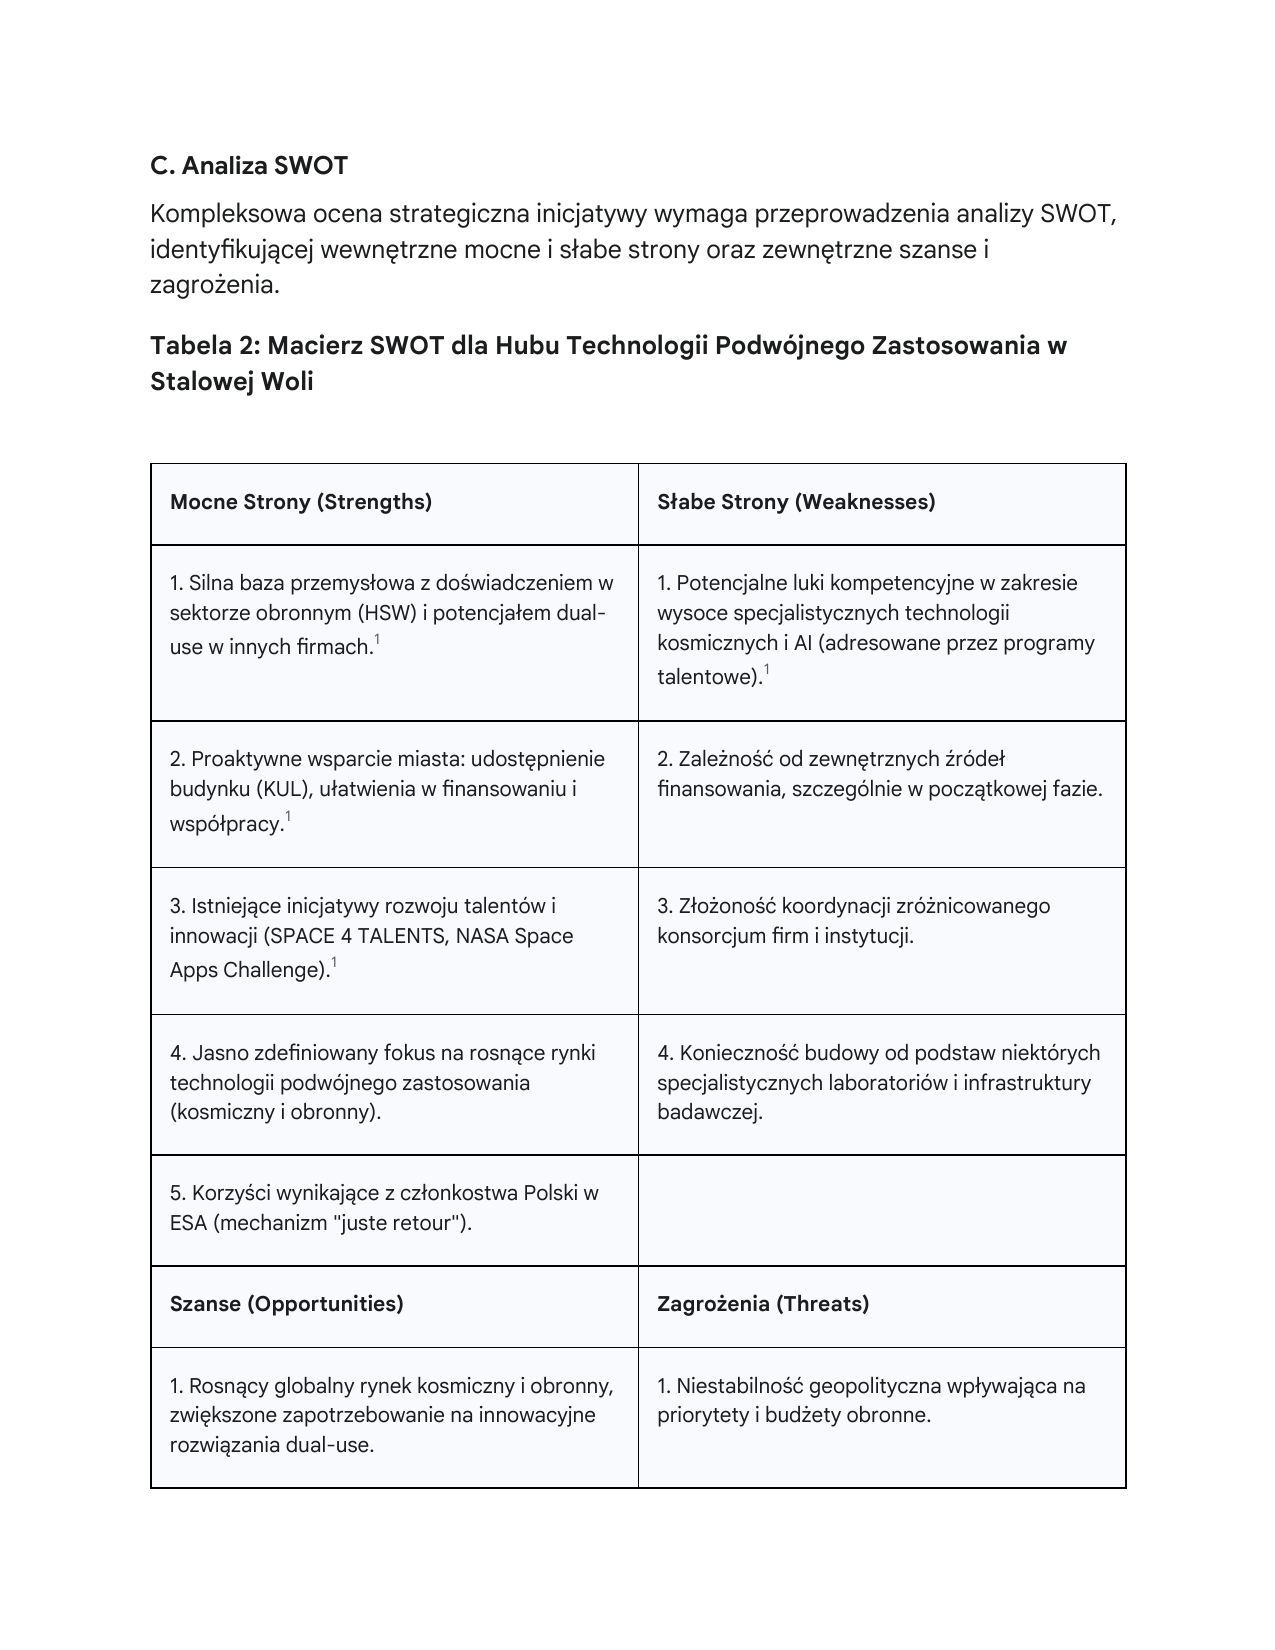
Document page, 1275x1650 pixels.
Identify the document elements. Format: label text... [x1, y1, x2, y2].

table_cell 1. Rosnący globalny rynek kosmiczny i obronny, zwiększone zapotrzebowanie na innowacyjne rozwiązania dual-use. [152, 1348, 638, 1487]
table_cell 1. Niestabilność geopolityczna wpływająca na priorytety i budżety obronne. [639, 1348, 1125, 1487]
table_cell 4. Jasno zdefiniowany fokus na rosnące rynki technologii podwójnego zastosowania (kosmiczny i obronny). [152, 1015, 638, 1154]
table_cell Zagrożenia (Threats) [639, 1267, 1125, 1346]
text Kompleksowa ocena strategiczna inicjatywy wymaga przeprowadzenia analizy SWOT, identyfikującej wewnętrzne mocne i słabe strony oraz zewnętrzne szanse i zagrożenia. [150, 198, 1125, 301]
text Tabela 2: Macierz SWOT dla Hubu Technologii Podwójnego Zastosowania w Stalowej Woli [150, 330, 1125, 397]
table_cell 2. Proaktywne wsparcie miasta: udostępnienie budynku (KUL), ułatwienia w finansowaniu i współpracy.1 [152, 722, 638, 867]
table_cell 2. Zależność od zewnętrznych źródeł finansowania, szczególnie w początkowej fazie. [639, 722, 1125, 867]
table_cell 3. Złożoność koordynacji zróżnicowanego konsorcjum firm i instytucji. [639, 868, 1125, 1013]
table_cell 5. Korzyści wynikające z członkostwa Polski w ESA (mechanizm "juste retour"). [152, 1156, 638, 1265]
table_cell 1. Silna baza przemysłowa z doświadczeniem w sektorze obronnym (HSW) i potencjałem dual-use w innych firmach.1 [152, 546, 638, 720]
table_cell 4. Konieczność budowy od podstaw niektórych specjalistycznych laboratoriów i infrastruktury badawczej. [639, 1015, 1125, 1154]
table_cell Szanse (Opportunities) [152, 1267, 638, 1346]
table_header Mocne Strony (Strengths) [152, 464, 638, 544]
table_cell 1. Potencjalne luki kompetencyjne w zakresie wysoce specjalistycznych technologii kosmicznych i AI (adresowane przez programy talentowe).1 [639, 546, 1125, 720]
table_header Słabe Strony (Weaknesses) [639, 464, 1125, 544]
table_cell 3. Istniejące inicjatywy rozwoju talentów i innowacji (SPACE 4 TALENTS, NASA Space Apps Challenge).1 [152, 868, 638, 1013]
subtitle C. Analiza SWOT [150, 150, 1125, 181]
table_cell [639, 1156, 1125, 1265]
